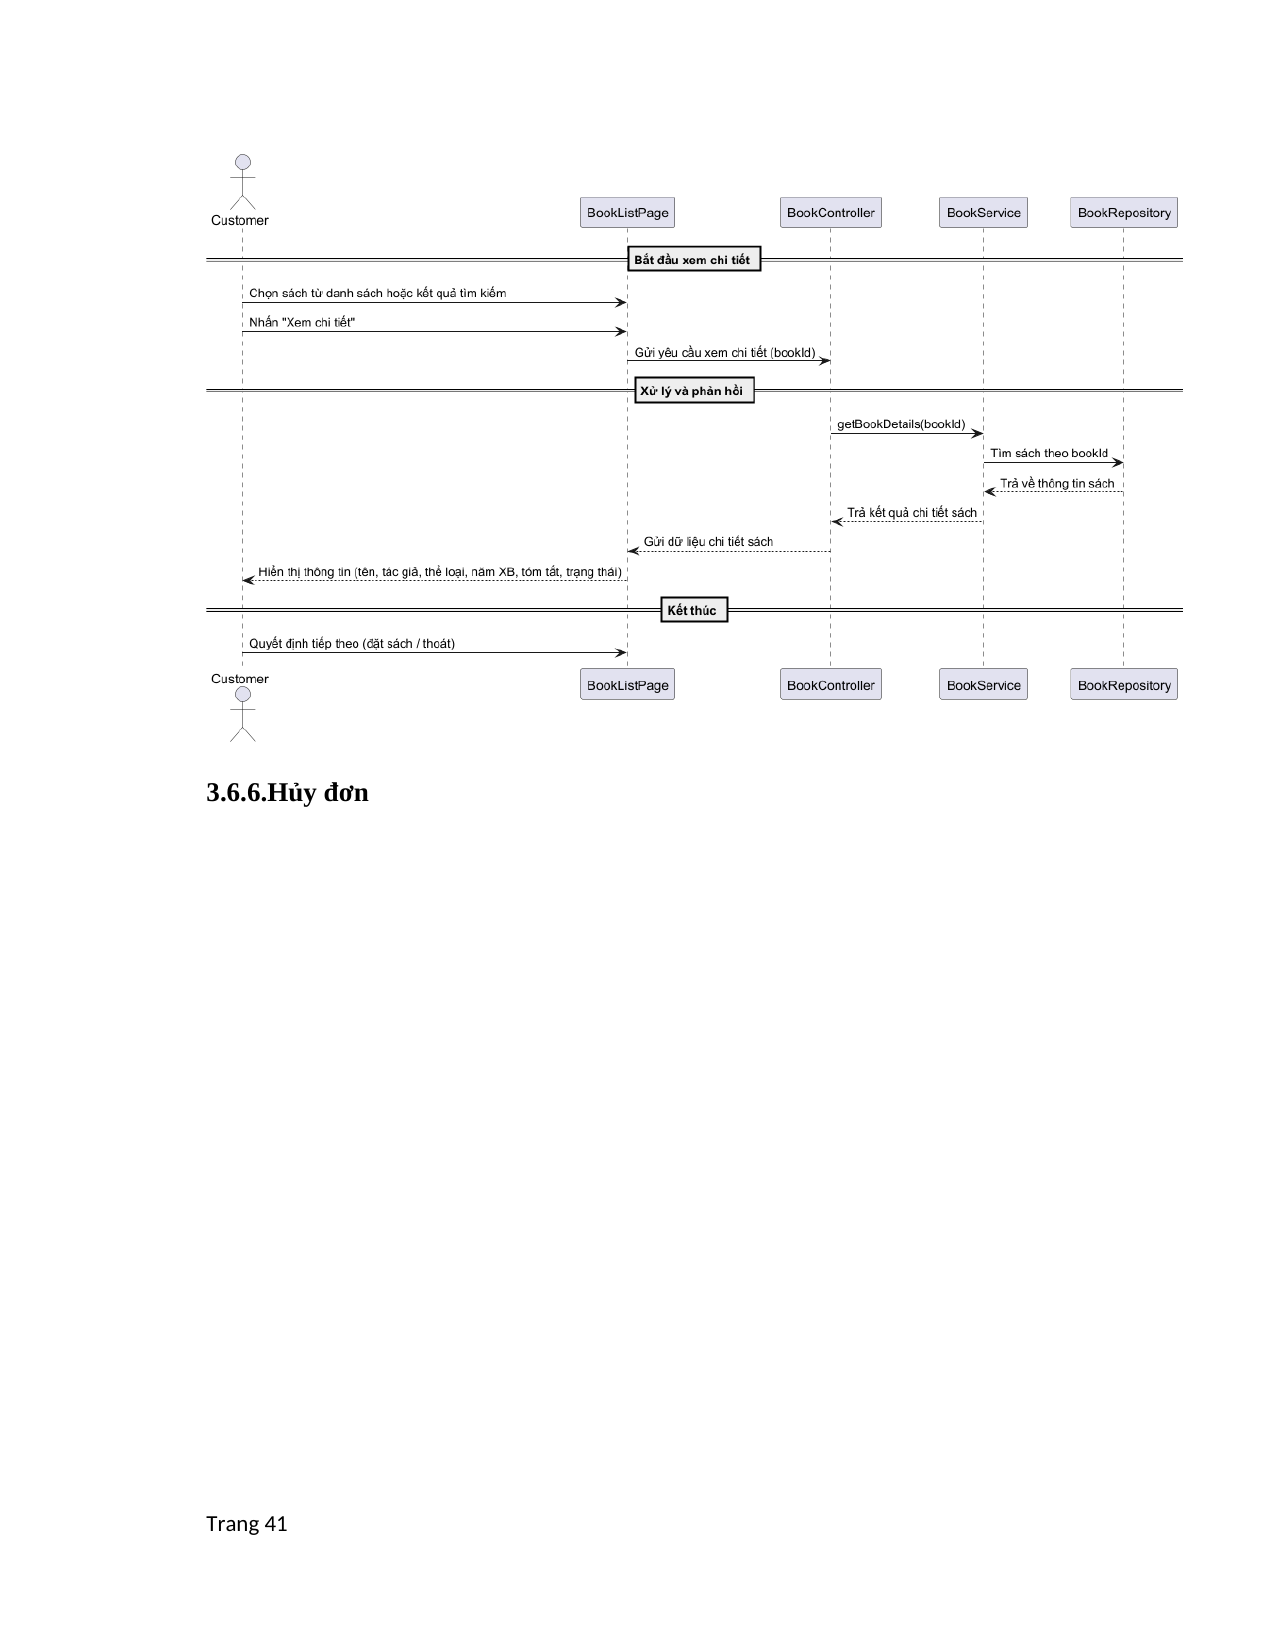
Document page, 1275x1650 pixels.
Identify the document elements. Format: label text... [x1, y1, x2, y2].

subtitle 3.6.6.Hủy đơn [206, 776, 1187, 807]
picture [206, 150, 1187, 746]
